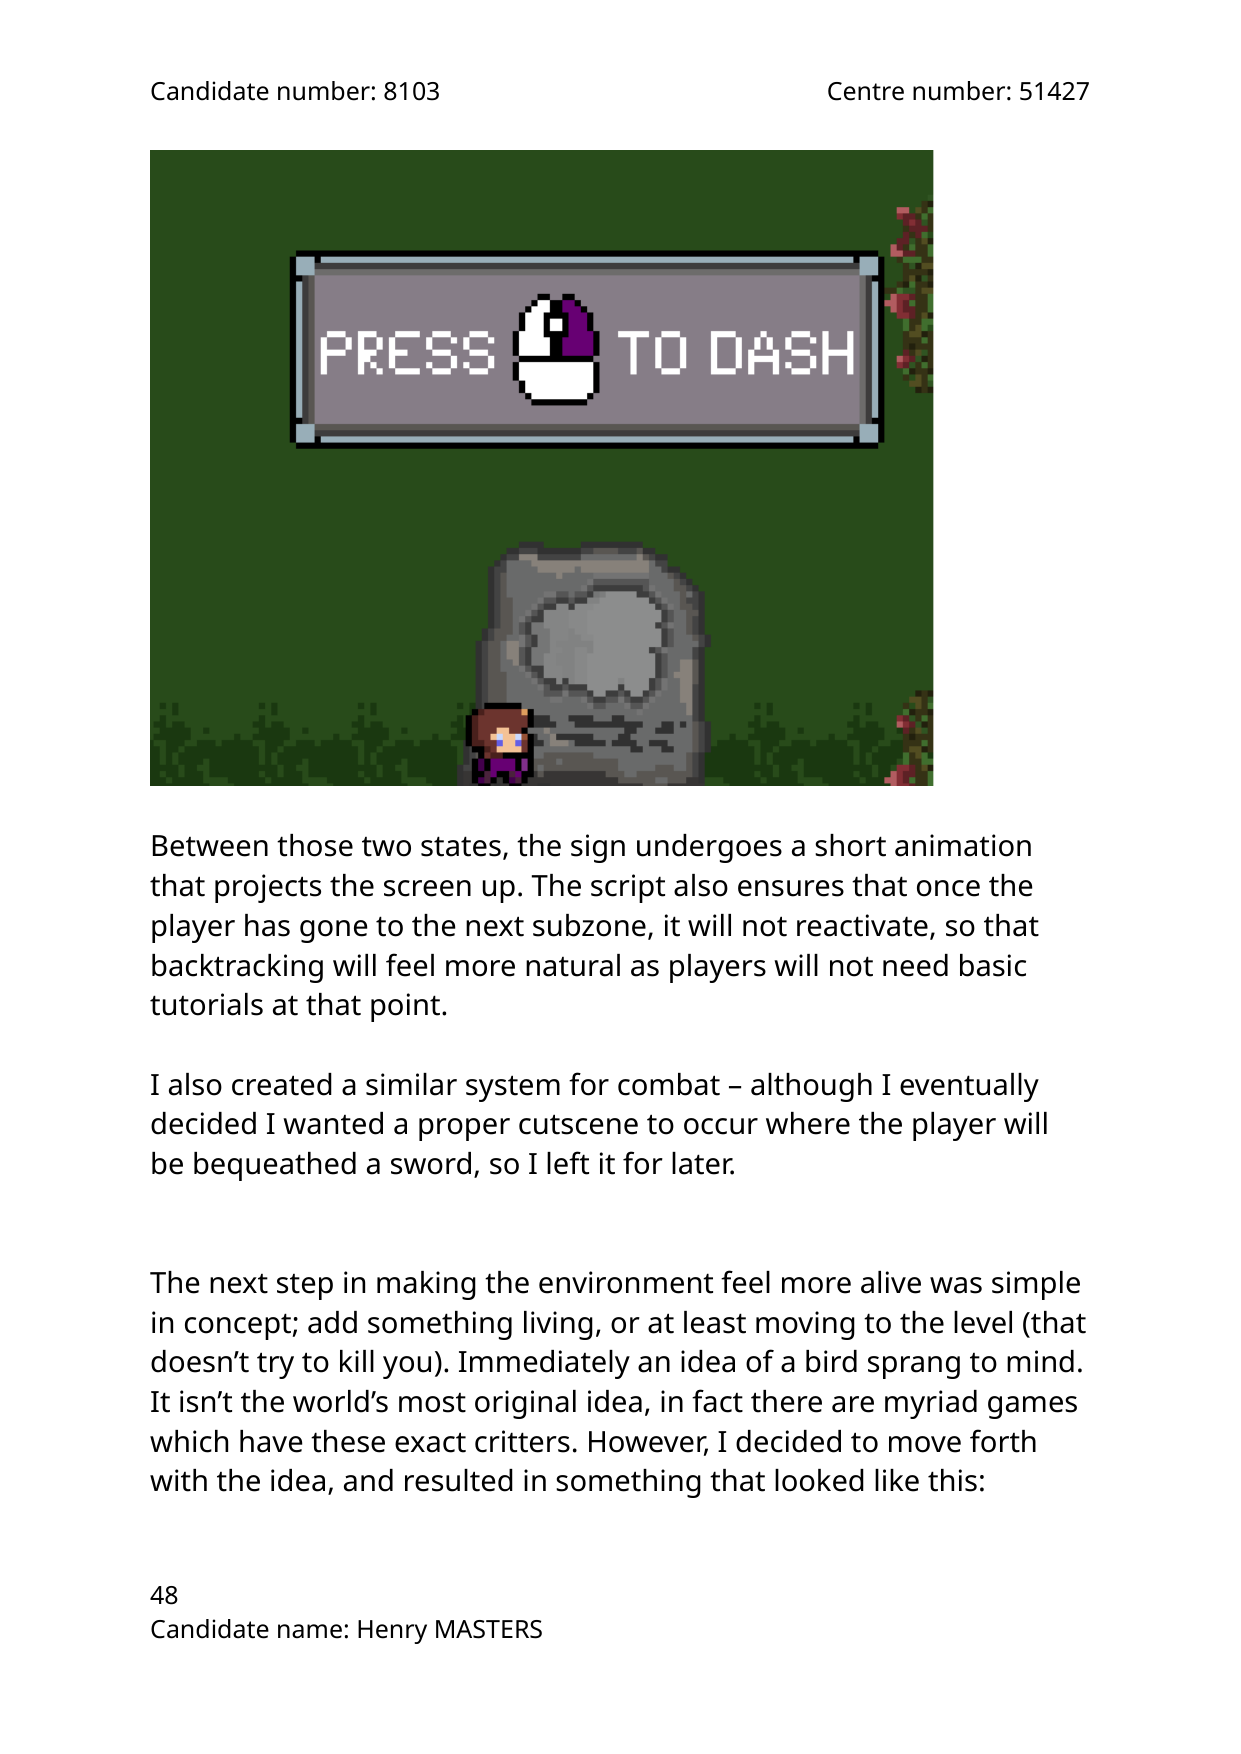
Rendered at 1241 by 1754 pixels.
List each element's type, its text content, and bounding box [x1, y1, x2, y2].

picture [150, 150, 934, 786]
text The next step in making the environment feel more alive was simple in concept; add something living, or at least moving to the level (that doesn’t try to kill you). Immediately an idea of a bird sprang to mind. It isn’t the world’s most original idea, in fact there are myriad games which have these exact critters. However, I decided to move forth with the idea, and resulted in something that looked like this: [150, 1262, 1090, 1500]
text Between those two states, the sign undergoes a short animation that projects the screen up. The script also ensures that once the player has gone to the next subzone, it will not reactivate, so that backtracking will feel more natural as players will not need basic tutorials at that point. [150, 826, 1090, 1024]
text I also created a similar system for combat – although I eventually decided I wanted a proper cutscene to occur where the player will be bequeathed a sword, so I left it for later. [150, 1064, 1090, 1183]
